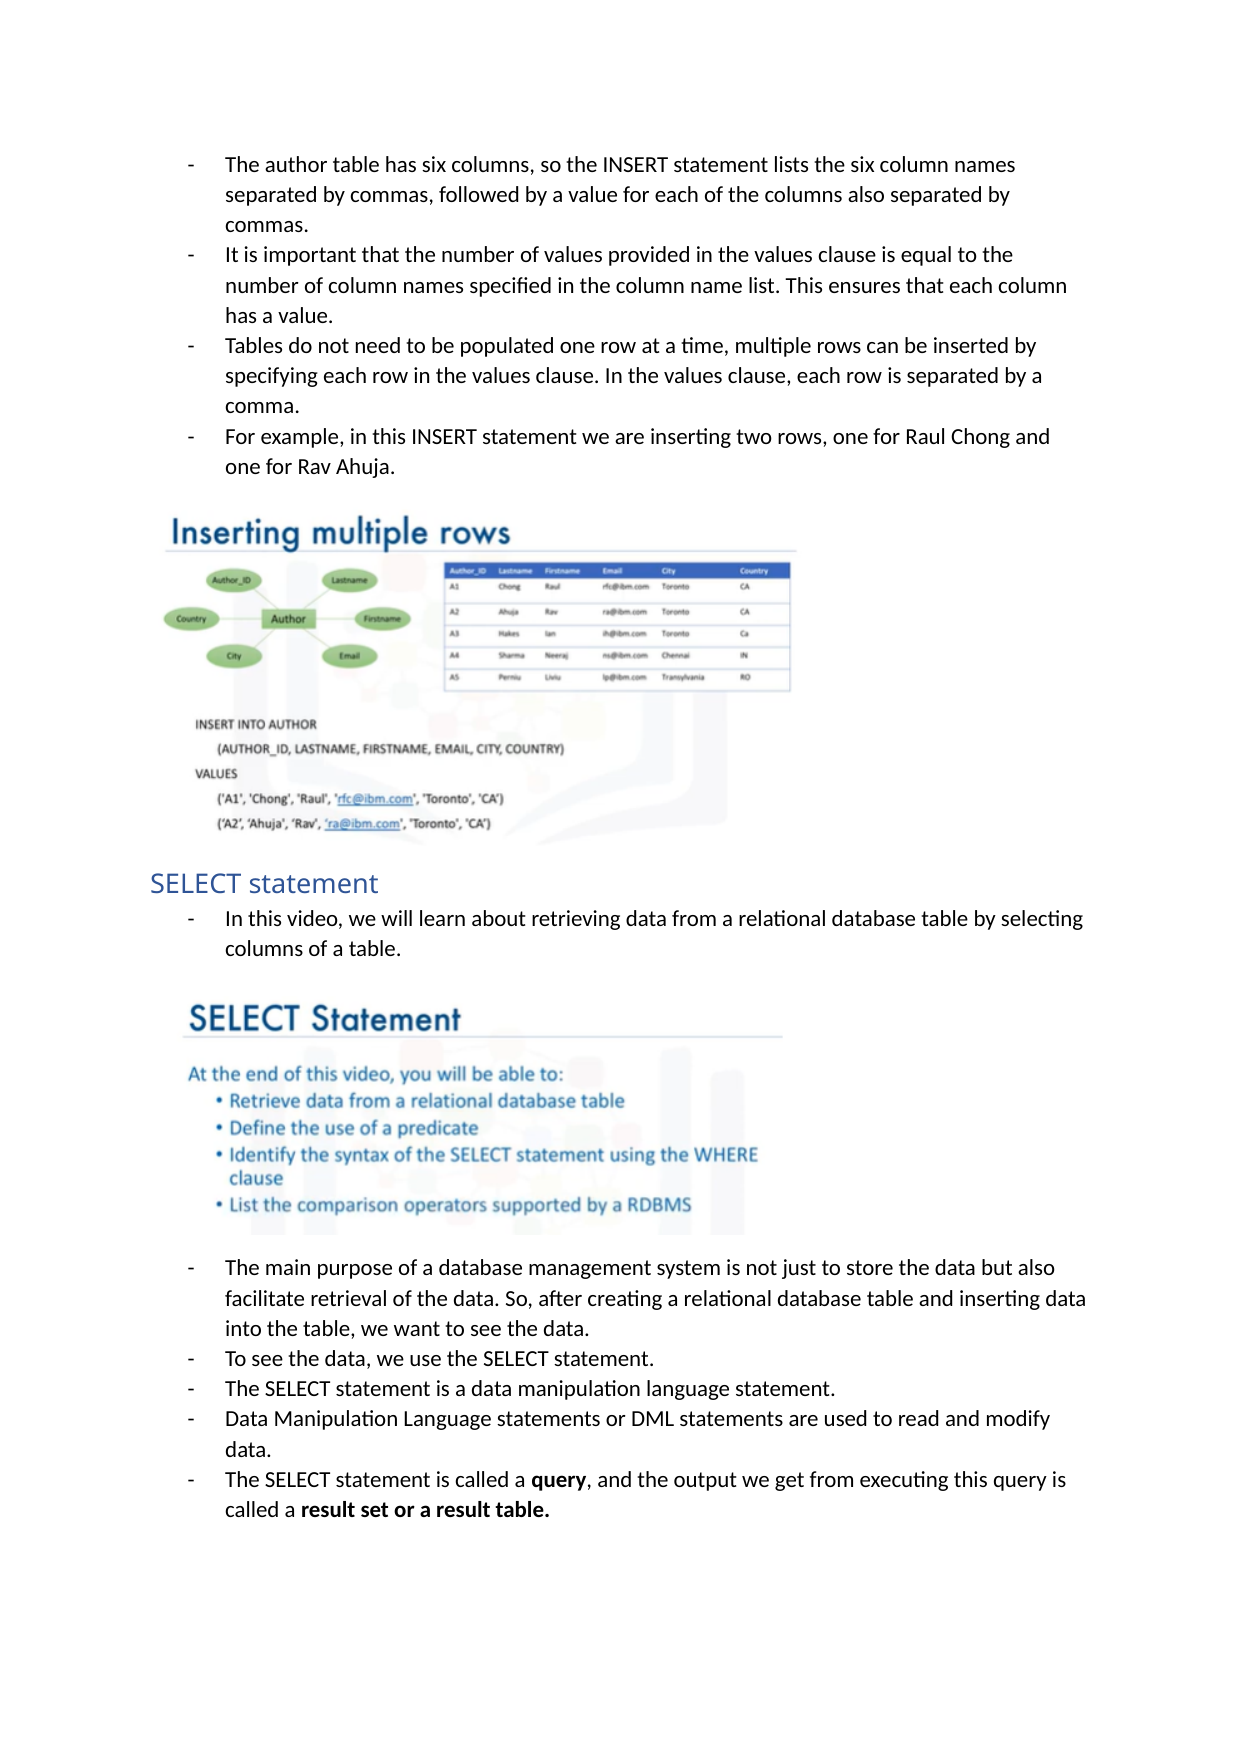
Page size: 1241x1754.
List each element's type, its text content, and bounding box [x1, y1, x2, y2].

list Tables do not need to be populated one row at a time, multiple rows can be inserted by specifying each row in the values clause. In the values clause, each row is separated by a comma. [187, 331, 1090, 420]
list The main purpose of a database management system is not just to store the data but also facilitate retrieval of the data. So, after creating a relational database table and inserting data into the table, we want to see the data. [187, 1253, 1090, 1342]
list It is important that the number of values provided in the values clause is equal to the number of column names specified in the column name list. This ensures that each column has a value. [187, 241, 1090, 329]
list The SELECT statement is a data manipulation language statement. [187, 1374, 1090, 1402]
picture [150, 981, 783, 1235]
list The author table has six columns, so the INSERT statement lists the six column names separated by commas, followed by a value for each of the columns also separated by commas. [187, 150, 1090, 238]
list In this video, we will learn about retrieving data from a relational database table by selecting columns of a table. [187, 904, 1090, 962]
list The SELECT statement is called a query, and the output we get from executing this query is called a result set or a result table. [187, 1465, 1090, 1523]
list To see the data, we use the SELECT statement. [187, 1344, 1090, 1372]
picture [150, 498, 808, 846]
list Data Manipulation Language statements or DML statements are used to read and modify data. [187, 1404, 1090, 1463]
subtitle SELECT statement [150, 864, 1090, 901]
list For example, in this INSERT statement we are inserting two rows, one for Raul Chong and one for Rav Ahuja. [187, 422, 1090, 480]
